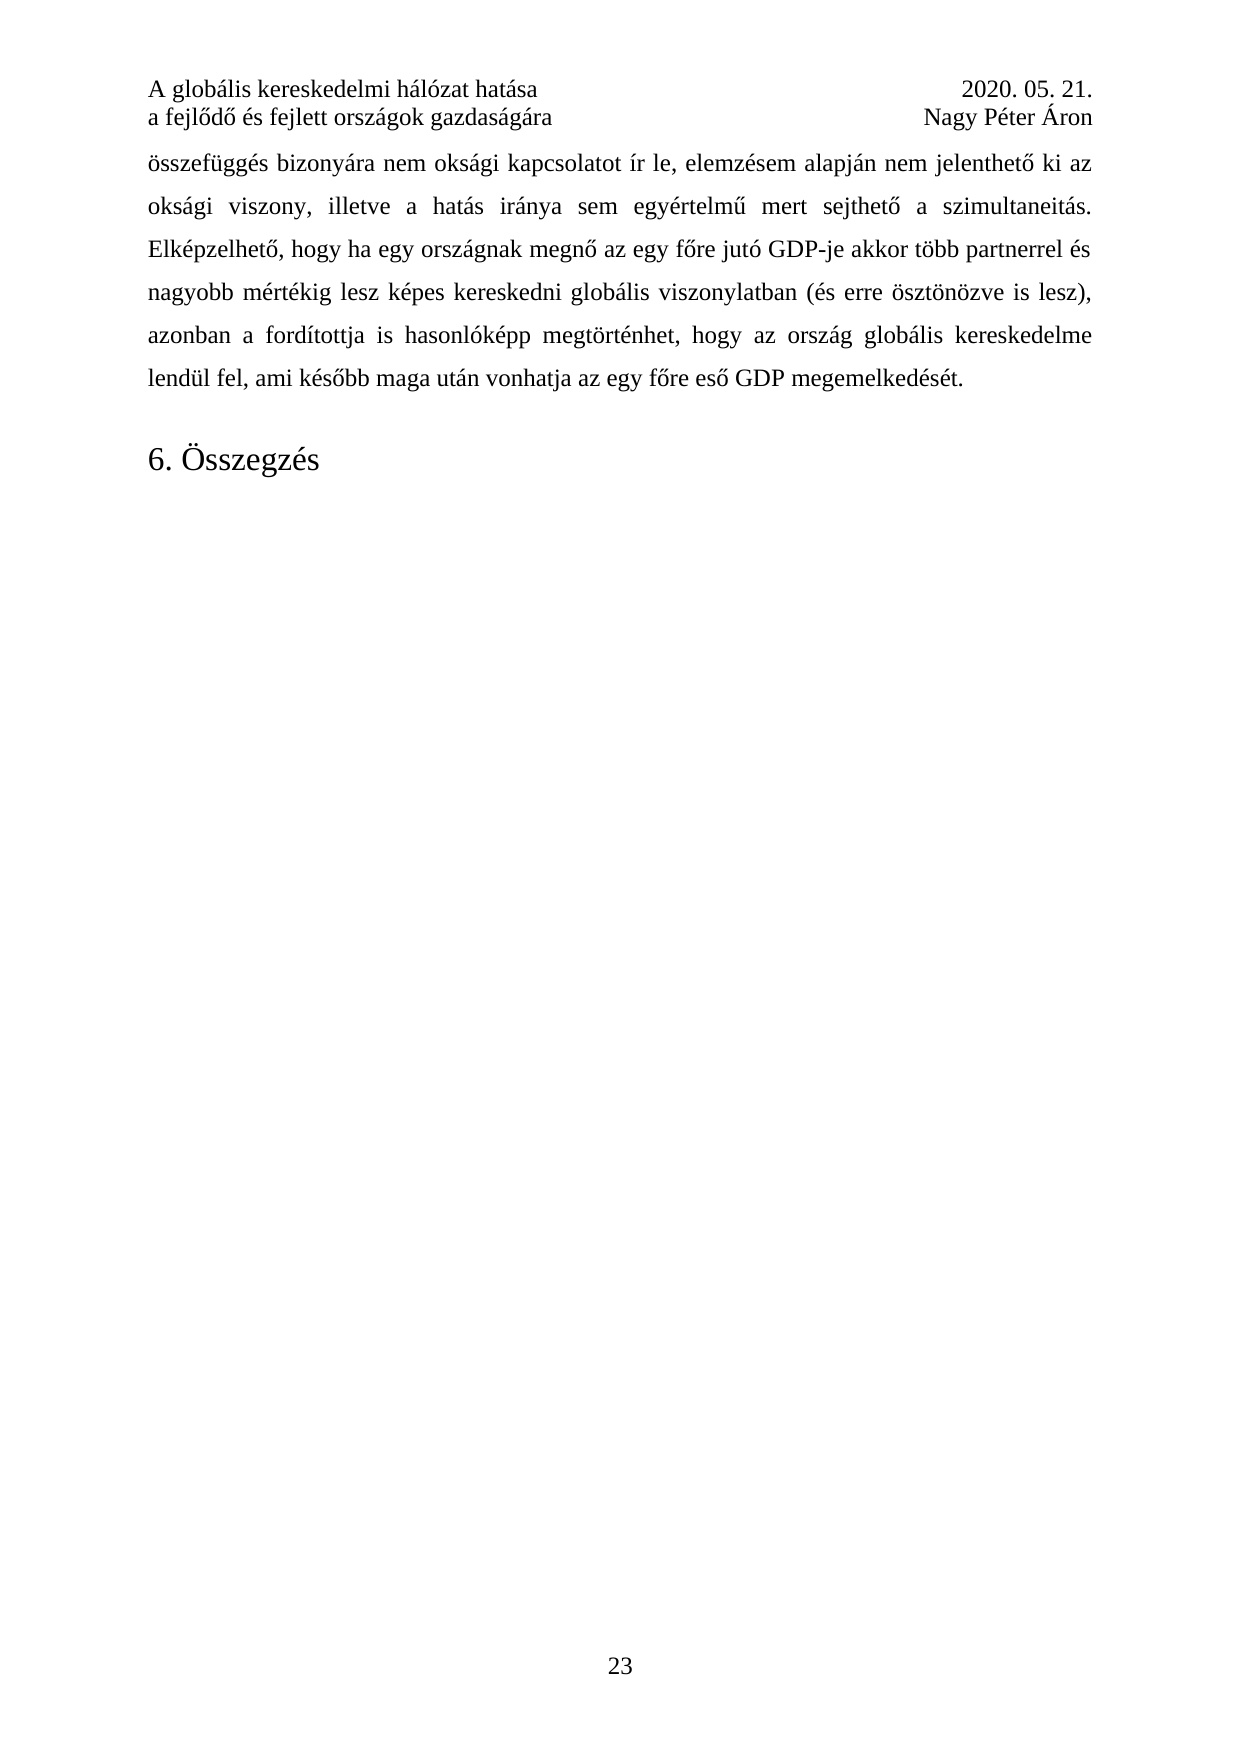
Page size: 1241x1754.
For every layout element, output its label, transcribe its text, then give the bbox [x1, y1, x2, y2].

subtitle 6. Összegzés [148, 440, 1093, 478]
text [148, 148, 1093, 392]
